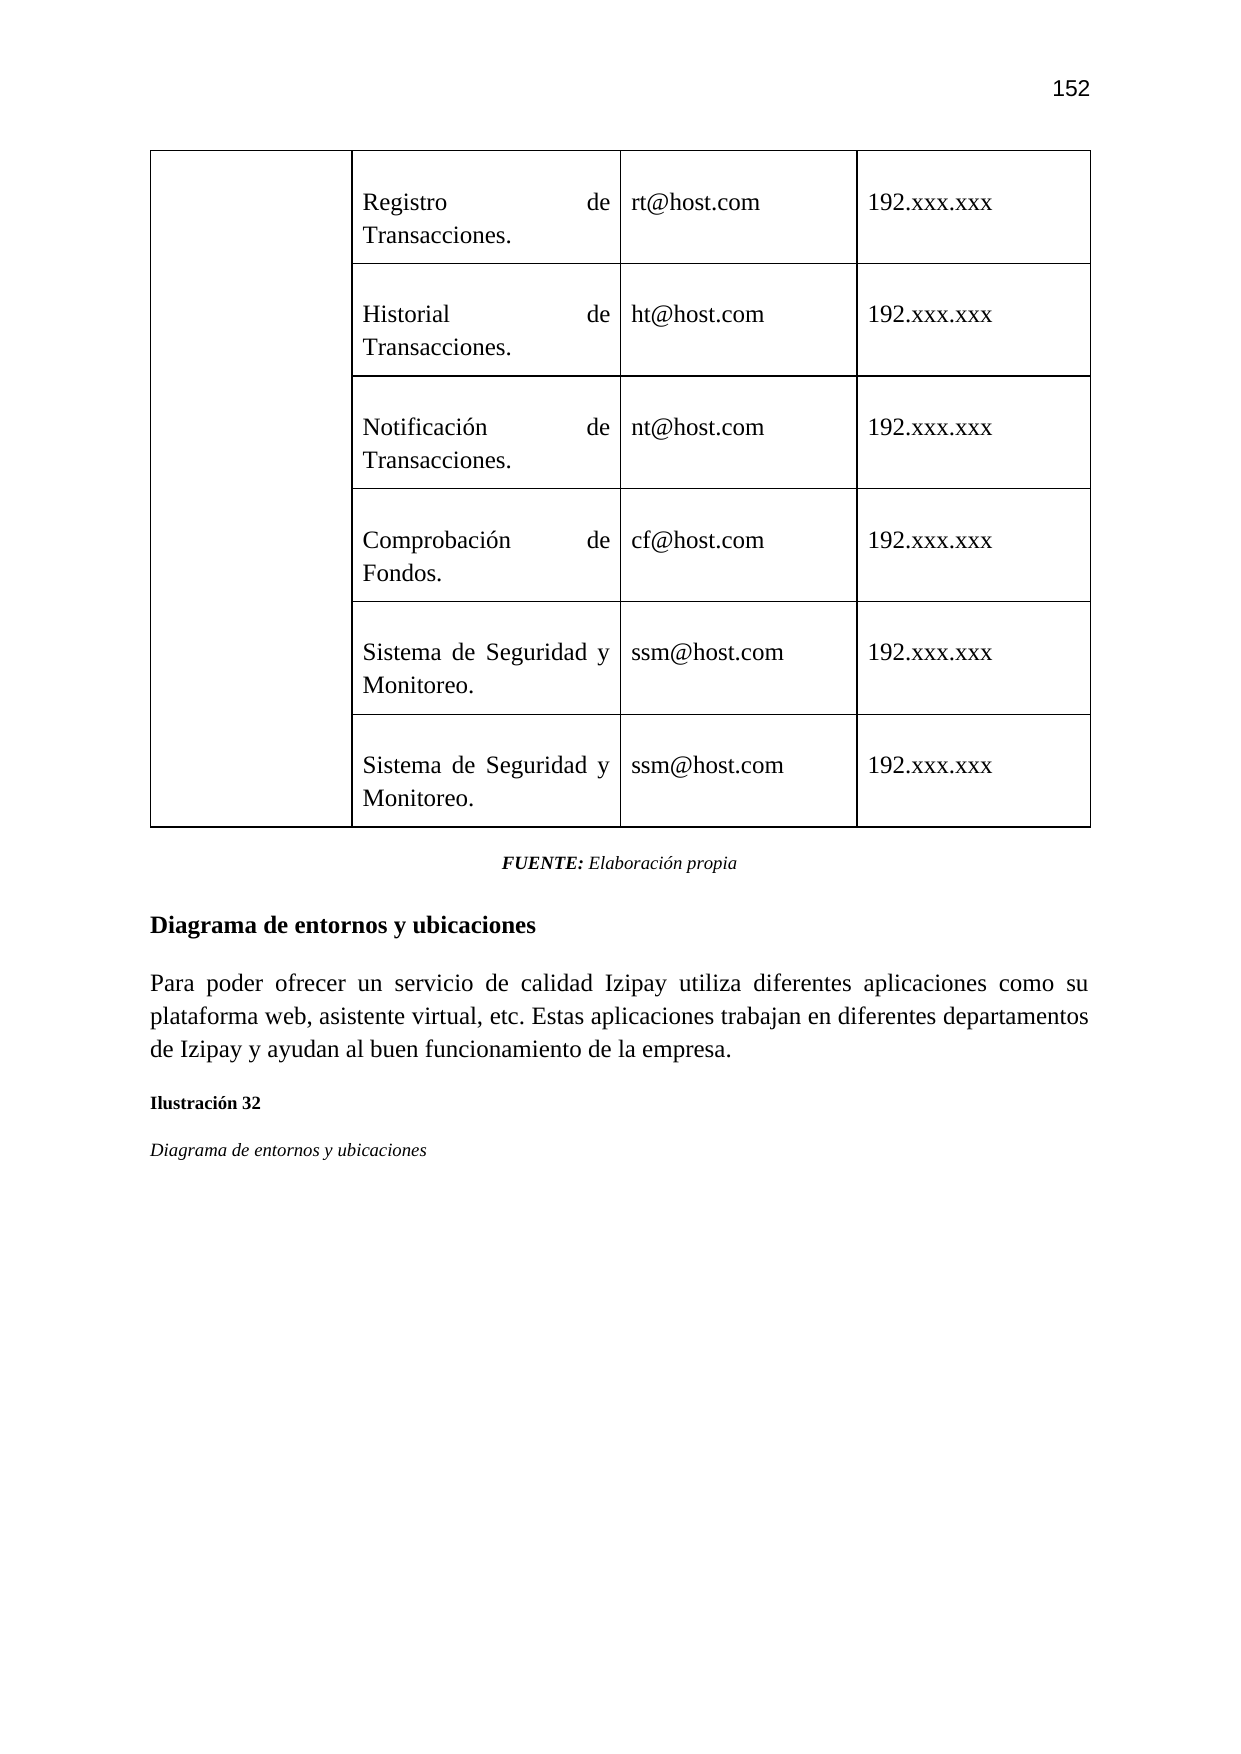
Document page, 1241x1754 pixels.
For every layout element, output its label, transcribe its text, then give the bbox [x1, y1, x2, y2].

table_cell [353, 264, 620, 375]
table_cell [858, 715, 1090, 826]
text FUENTE: Elaboración propia [150, 852, 1090, 874]
text Diagrama de entornos y ubicaciones [150, 877, 1090, 939]
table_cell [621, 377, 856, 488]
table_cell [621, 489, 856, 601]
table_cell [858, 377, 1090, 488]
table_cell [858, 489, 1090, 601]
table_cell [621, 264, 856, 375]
text Ilustración 32 [150, 1092, 1090, 1114]
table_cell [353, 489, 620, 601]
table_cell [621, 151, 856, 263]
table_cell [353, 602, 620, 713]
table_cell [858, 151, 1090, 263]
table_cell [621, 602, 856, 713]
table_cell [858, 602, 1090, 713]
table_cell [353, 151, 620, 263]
text Para poder ofrecer un servicio de calidad Izipay utiliza diferentes aplicaciones como su plataforma web, asistente virtual, etc. Estas aplicaciones trabajan en diferentes departamentos de Izipay y ayudan al buen funcionamiento de la empresa. [150, 968, 1090, 1063]
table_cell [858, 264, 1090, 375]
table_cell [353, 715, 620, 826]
text Diagrama de entornos y ubicaciones [150, 1139, 1090, 1160]
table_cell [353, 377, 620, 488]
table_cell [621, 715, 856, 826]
